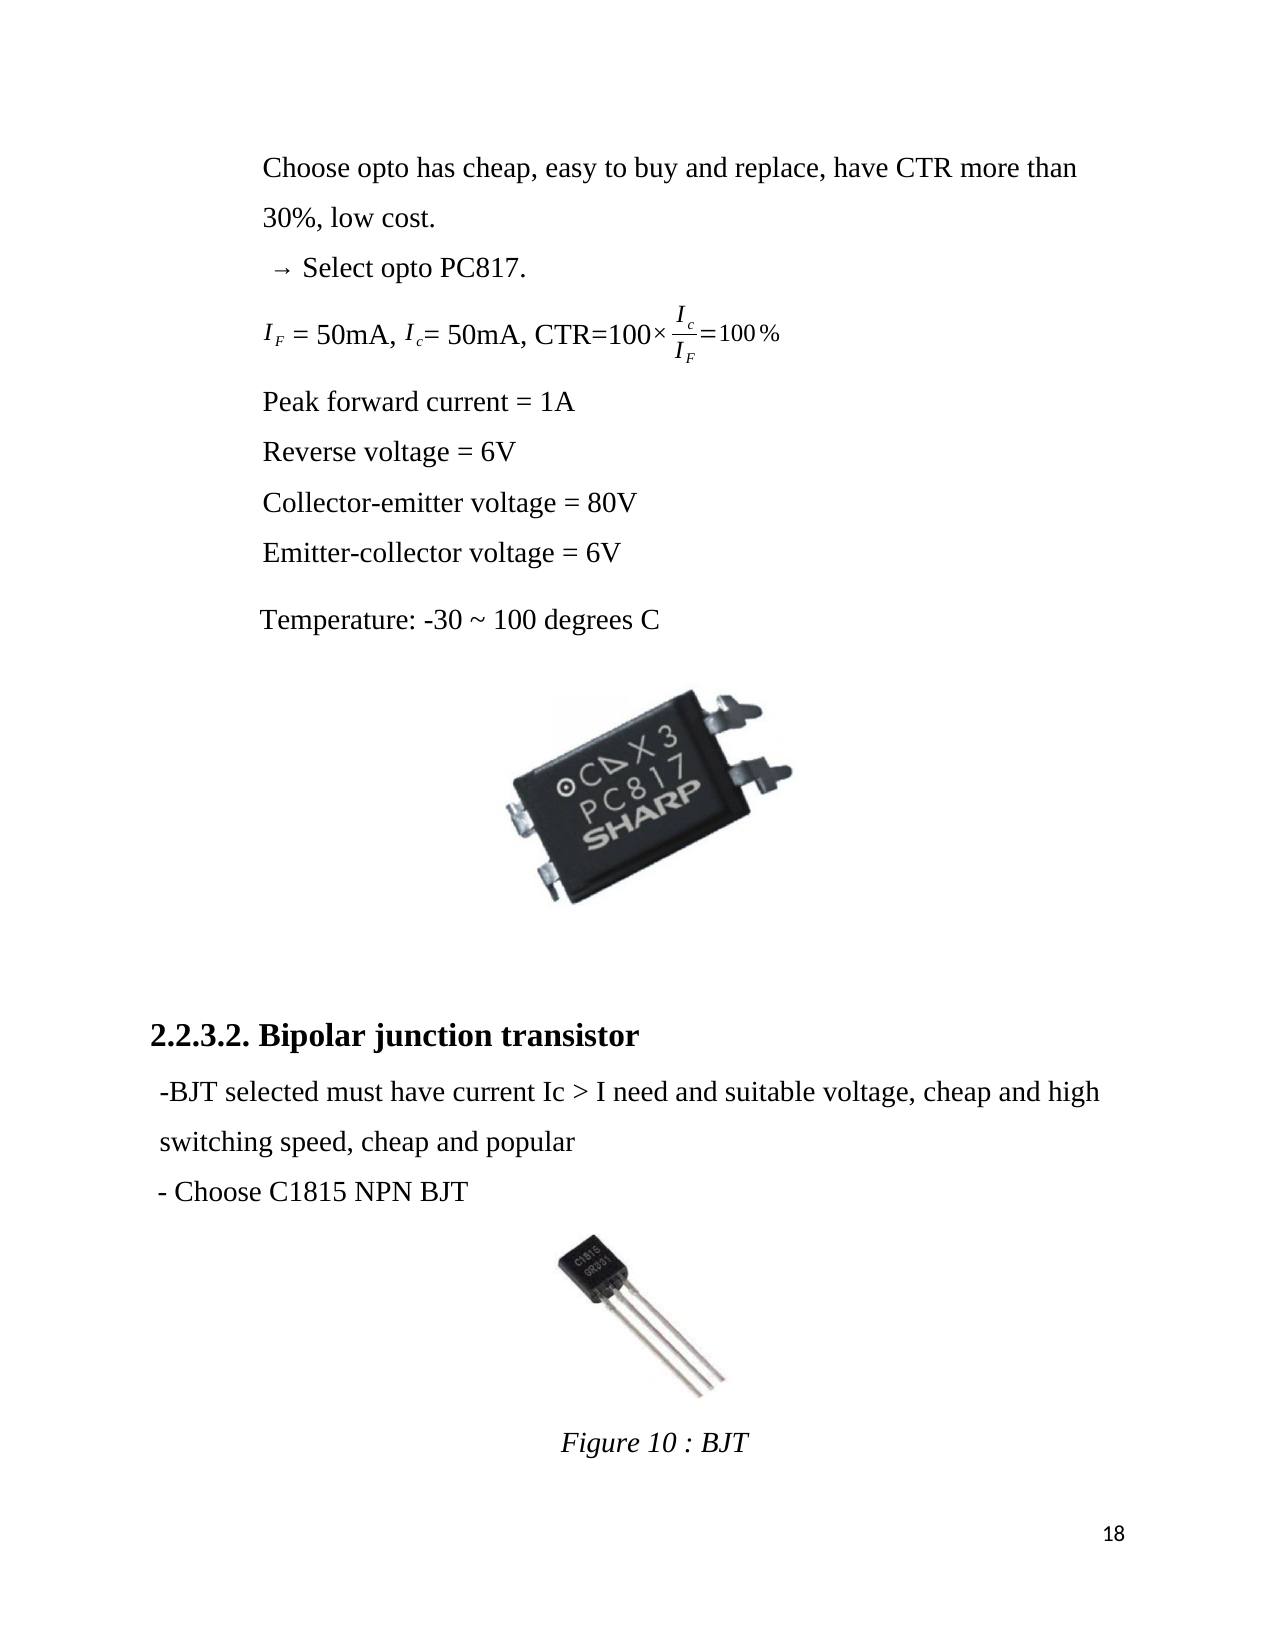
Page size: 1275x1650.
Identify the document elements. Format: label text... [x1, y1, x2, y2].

list -BJT selected must have current Ic > I need and suitable voltage, cheap and high switching speed, cheap and popular [159, 1074, 1125, 1158]
list Choose opto has cheap, easy to buy and replace, have CTR more than 30%, low cost. [262, 150, 1125, 234]
list Select opto PC817. [262, 251, 1125, 284]
list Reverse voltage = 6V [262, 434, 1125, 468]
picture [537, 1228, 735, 1397]
list - Choose C1815 NPN BJT [150, 1174, 1125, 1208]
list = 50mA, = 50mA, CTR=100 [262, 301, 1125, 367]
picture [463, 668, 812, 919]
list Emitter-collector voltage = 6V [262, 535, 1125, 568]
list Collector-emitter voltage = 80V [262, 485, 1125, 518]
text Temperature: -30 ~ 100 degrees C [150, 602, 1125, 636]
text 2.2.3.2. Bipolar junction transistor [150, 1016, 1125, 1054]
list Peak forward current = 1A [262, 384, 1125, 418]
